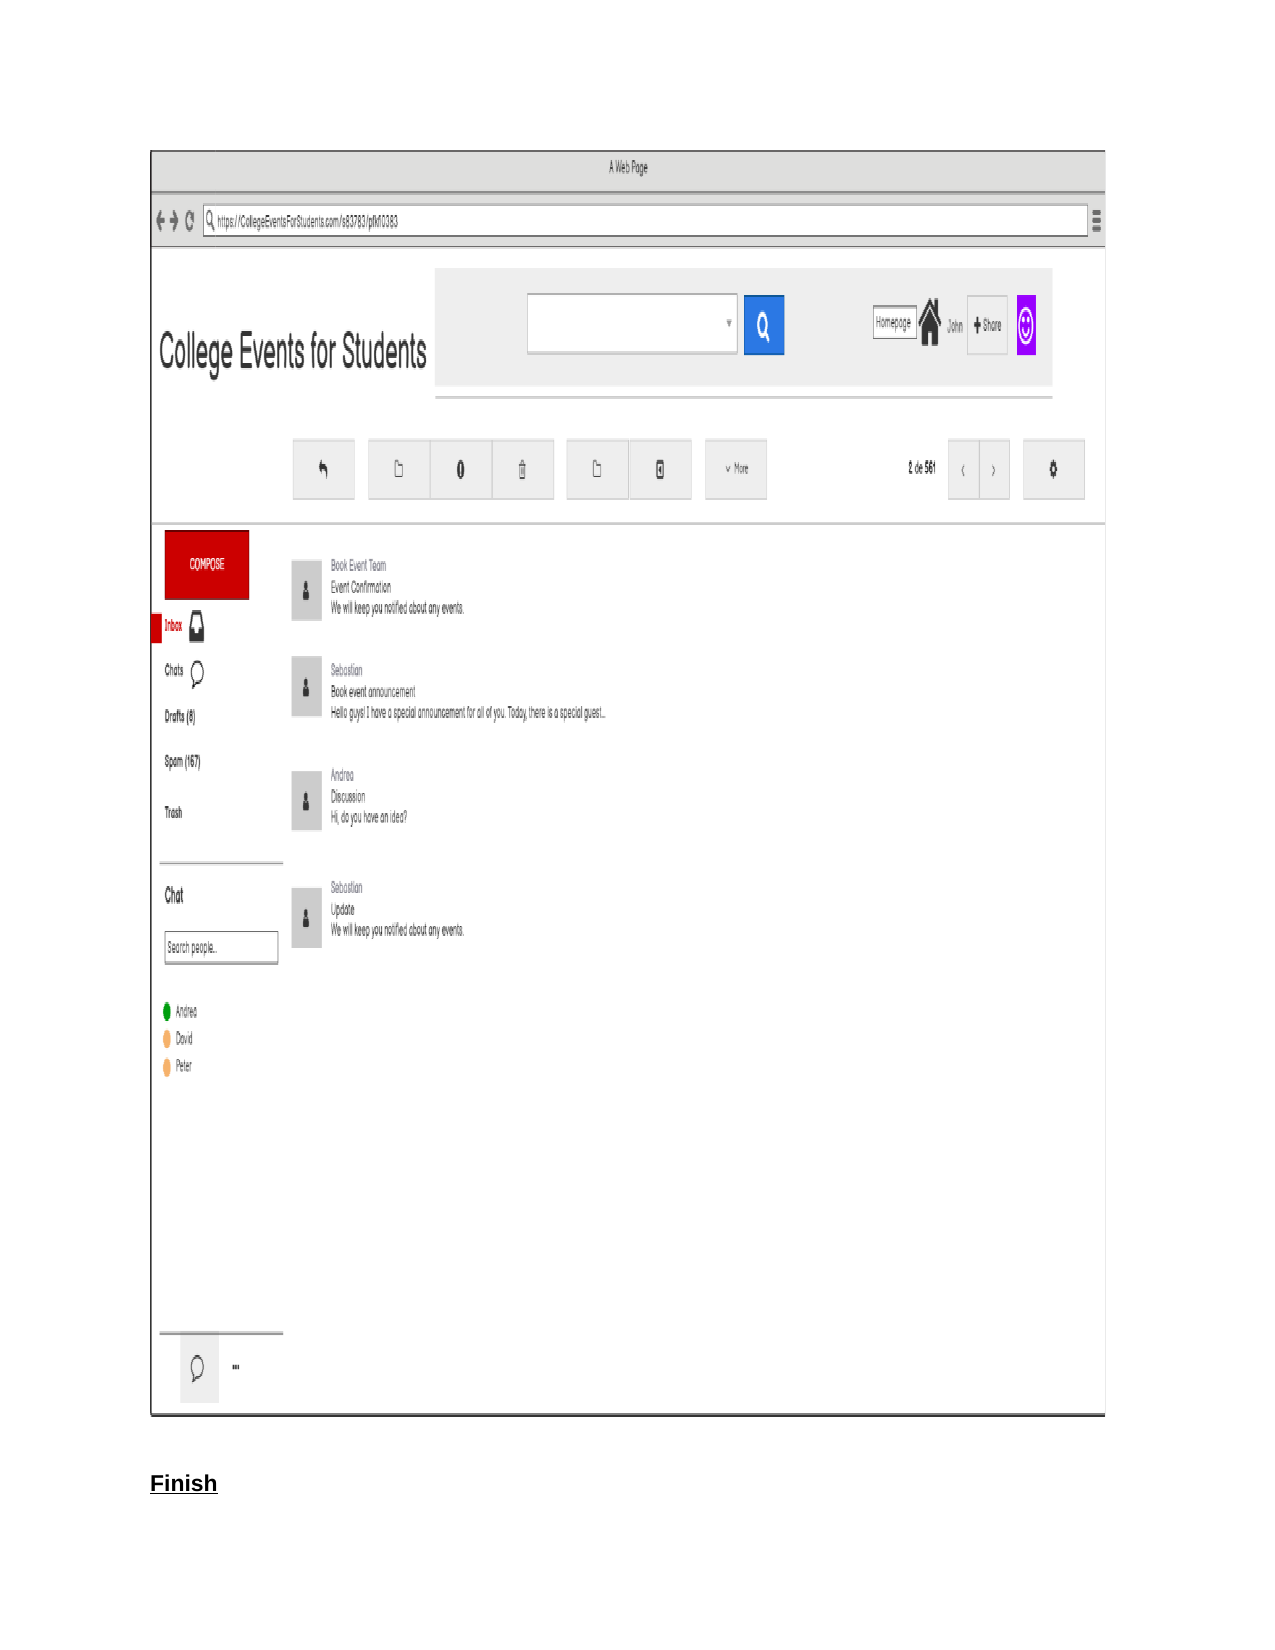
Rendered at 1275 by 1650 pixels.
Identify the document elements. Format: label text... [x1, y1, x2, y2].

picture [150, 150, 1105, 1417]
text Finish [150, 1470, 1128, 1496]
